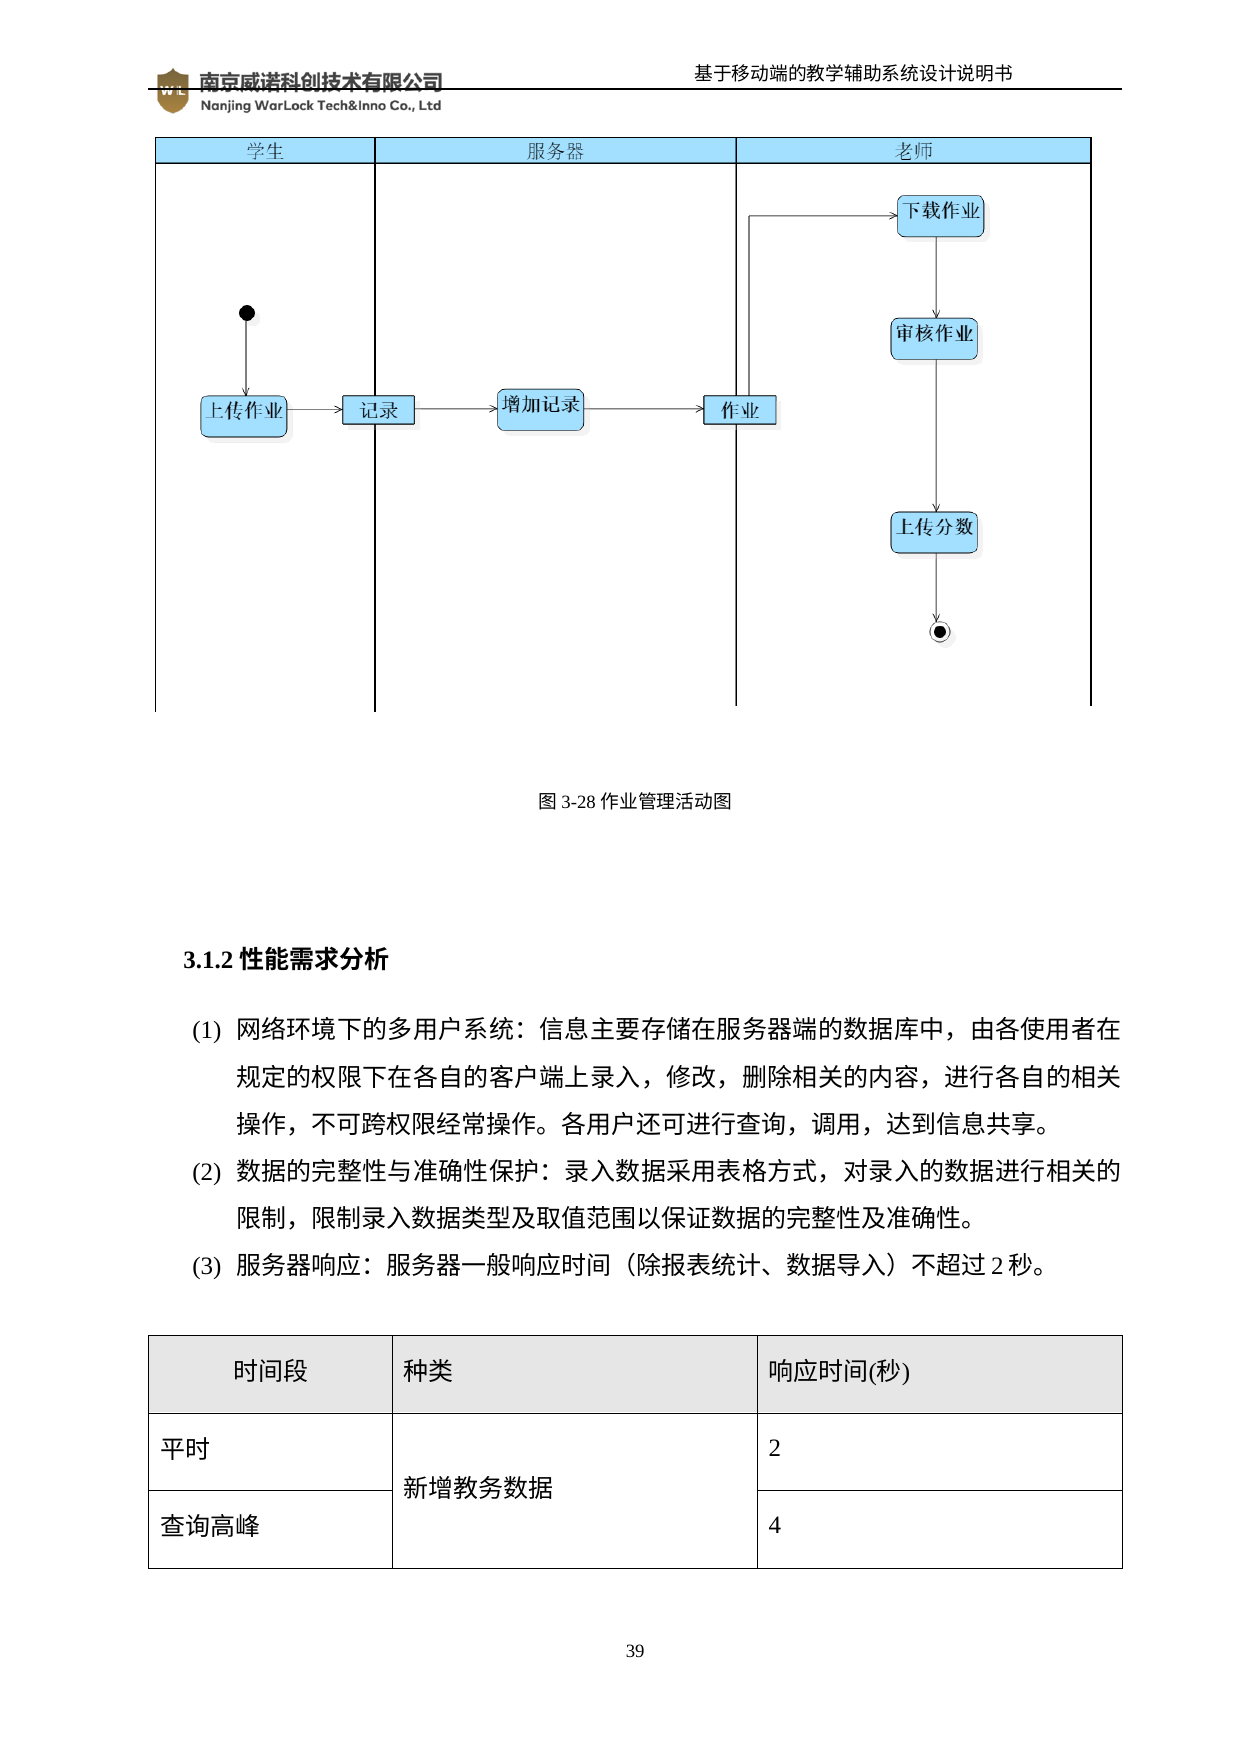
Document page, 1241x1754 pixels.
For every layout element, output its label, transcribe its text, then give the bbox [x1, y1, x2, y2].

table_cell 平时 [149, 1414, 392, 1490]
subtitle 数据的完整性与准确性保护：录入数据采用表格方式，对录入的数据进行相关的限制，限制录入数据类型及取值范围以保证数据的完整性及准确性。 [192, 1151, 1122, 1234]
text 图 3-28 作业管理活动图 [148, 784, 1122, 818]
table_cell 2 [758, 1414, 1122, 1490]
table_header 种类 [393, 1336, 757, 1412]
subtitle 服务器响应：服务器一般响应时间（除报表统计、数据导入）不超过2秒。 [192, 1245, 1122, 1282]
table_cell 4 [758, 1491, 1122, 1567]
table_cell 新增教务数据 [393, 1414, 757, 1567]
table_cell 查询高峰 [149, 1491, 392, 1567]
subtitle 性能需求分析 [183, 923, 1122, 991]
table_header 响应时间(秒) [758, 1336, 1122, 1412]
subtitle 网络环境下的多用户系统：信息主要存储在服务器端的数据库中，由各使用者在规定的权限下在各自的客户端上录入，修改，删除相关的内容，进行各自的相关操作，不可跨权限经常操作。各用户还可进行查询，调用，达到信息共享。 [192, 1010, 1122, 1140]
table_header 时间段 [149, 1336, 392, 1412]
picture [147, 130, 1123, 744]
